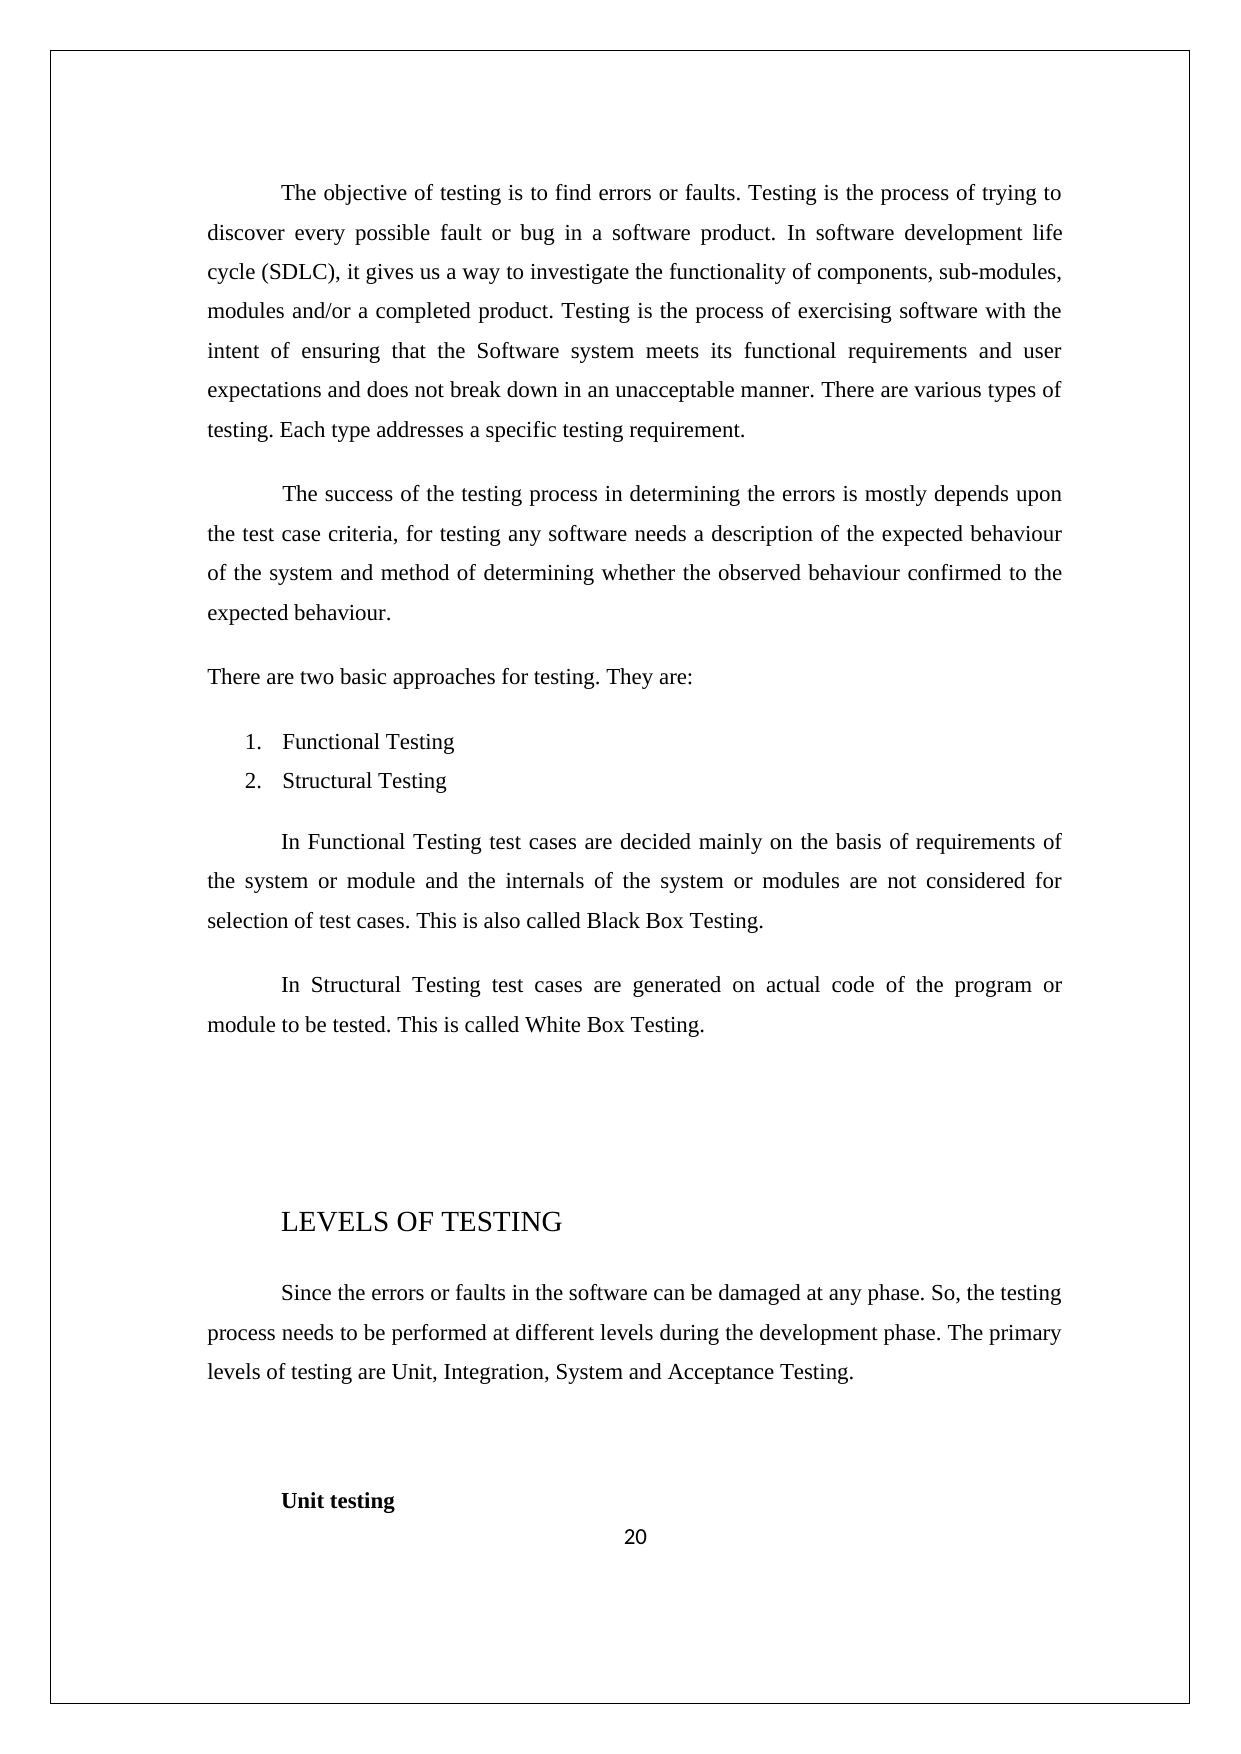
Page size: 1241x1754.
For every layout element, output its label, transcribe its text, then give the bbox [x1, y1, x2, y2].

text In Functional Testing test cases are decided mainly on the basis of requirements of the system or module and the internals of the system or modules are not considered for selection of test cases. This is also called Black Box Testing. [207, 828, 1063, 933]
text Unit testing [207, 1487, 1063, 1514]
text The success of the testing process in determining the errors is mostly depends upon the test case criteria, for testing any software needs a description of the expected behaviour of the system and method of determining whether the observed behaviour confirmed to the expected behaviour. [207, 481, 1063, 625]
list Functional Testing [244, 728, 1063, 754]
text The objective of testing is to find errors or faults. Testing is the process of trying to discover every possible fault or bug in a software product. In software development life cycle (SDLC), it gives us a way to investigate the functionality of components, sub-modules, modules and/or a completed product. Testing is the process of exercising software with the intent of ensuring that the Software system meets its functional requirements and user expectations and does not break down in an unacceptable manner. There are various types of testing. Each type addresses a specific testing requirement. [207, 179, 1063, 442]
text There are two basic approaches for testing. They are: [207, 663, 1063, 690]
text In Structural Testing test cases are generated on actual code of the program or module to be tested. This is called White Box Testing. [207, 971, 1063, 1037]
text Since the errors or faults in the software can be damaged at any phase. So, the testing process needs to be performed at different levels during the development phase. The primary levels of testing are Unit, Integration, System and Acceptance Testing. [207, 1279, 1063, 1385]
text LEVELS OF TESTING [207, 1204, 1063, 1238]
list Structural Testing [244, 767, 1063, 794]
